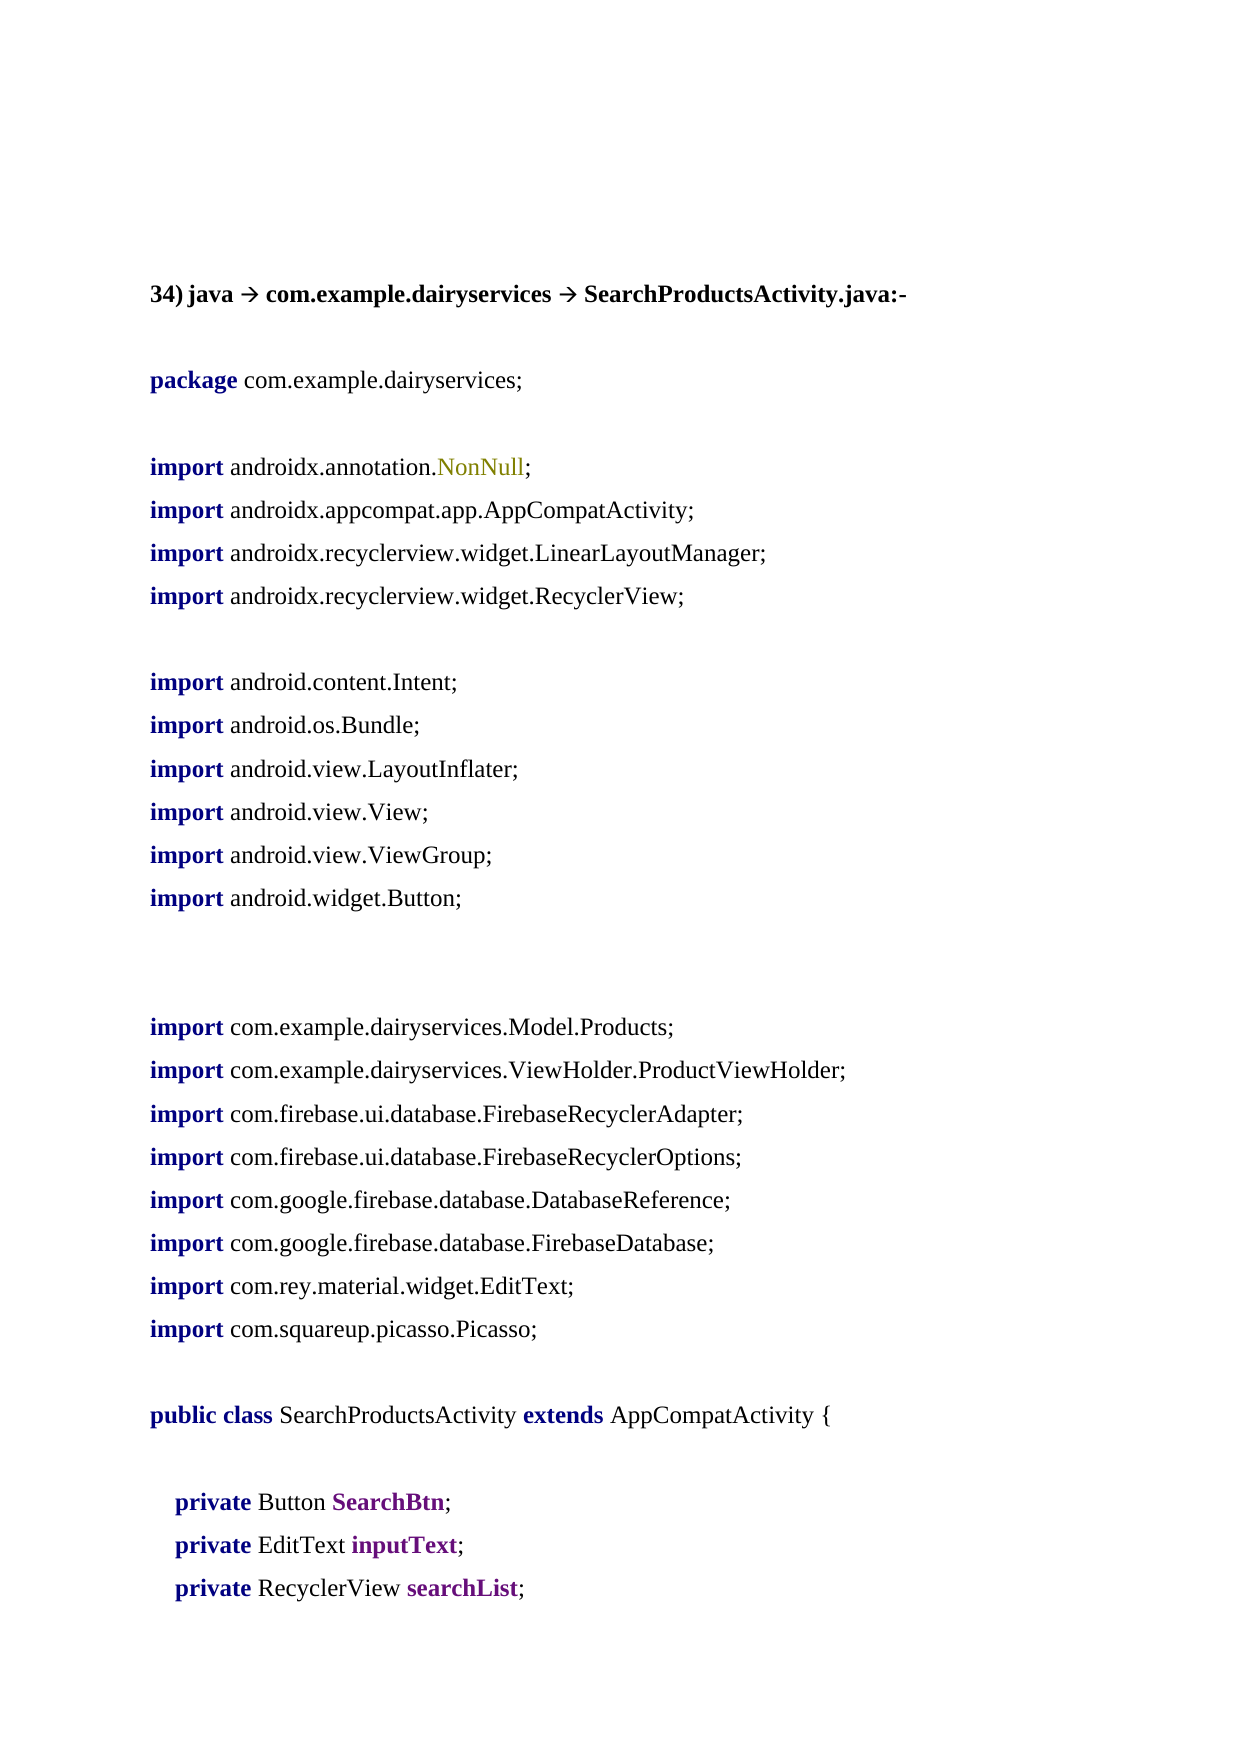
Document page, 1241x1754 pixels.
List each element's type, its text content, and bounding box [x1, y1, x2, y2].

list java com.example.dairyservices SearchProductsActivity.java:- [150, 279, 1090, 308]
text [150, 366, 1090, 1602]
